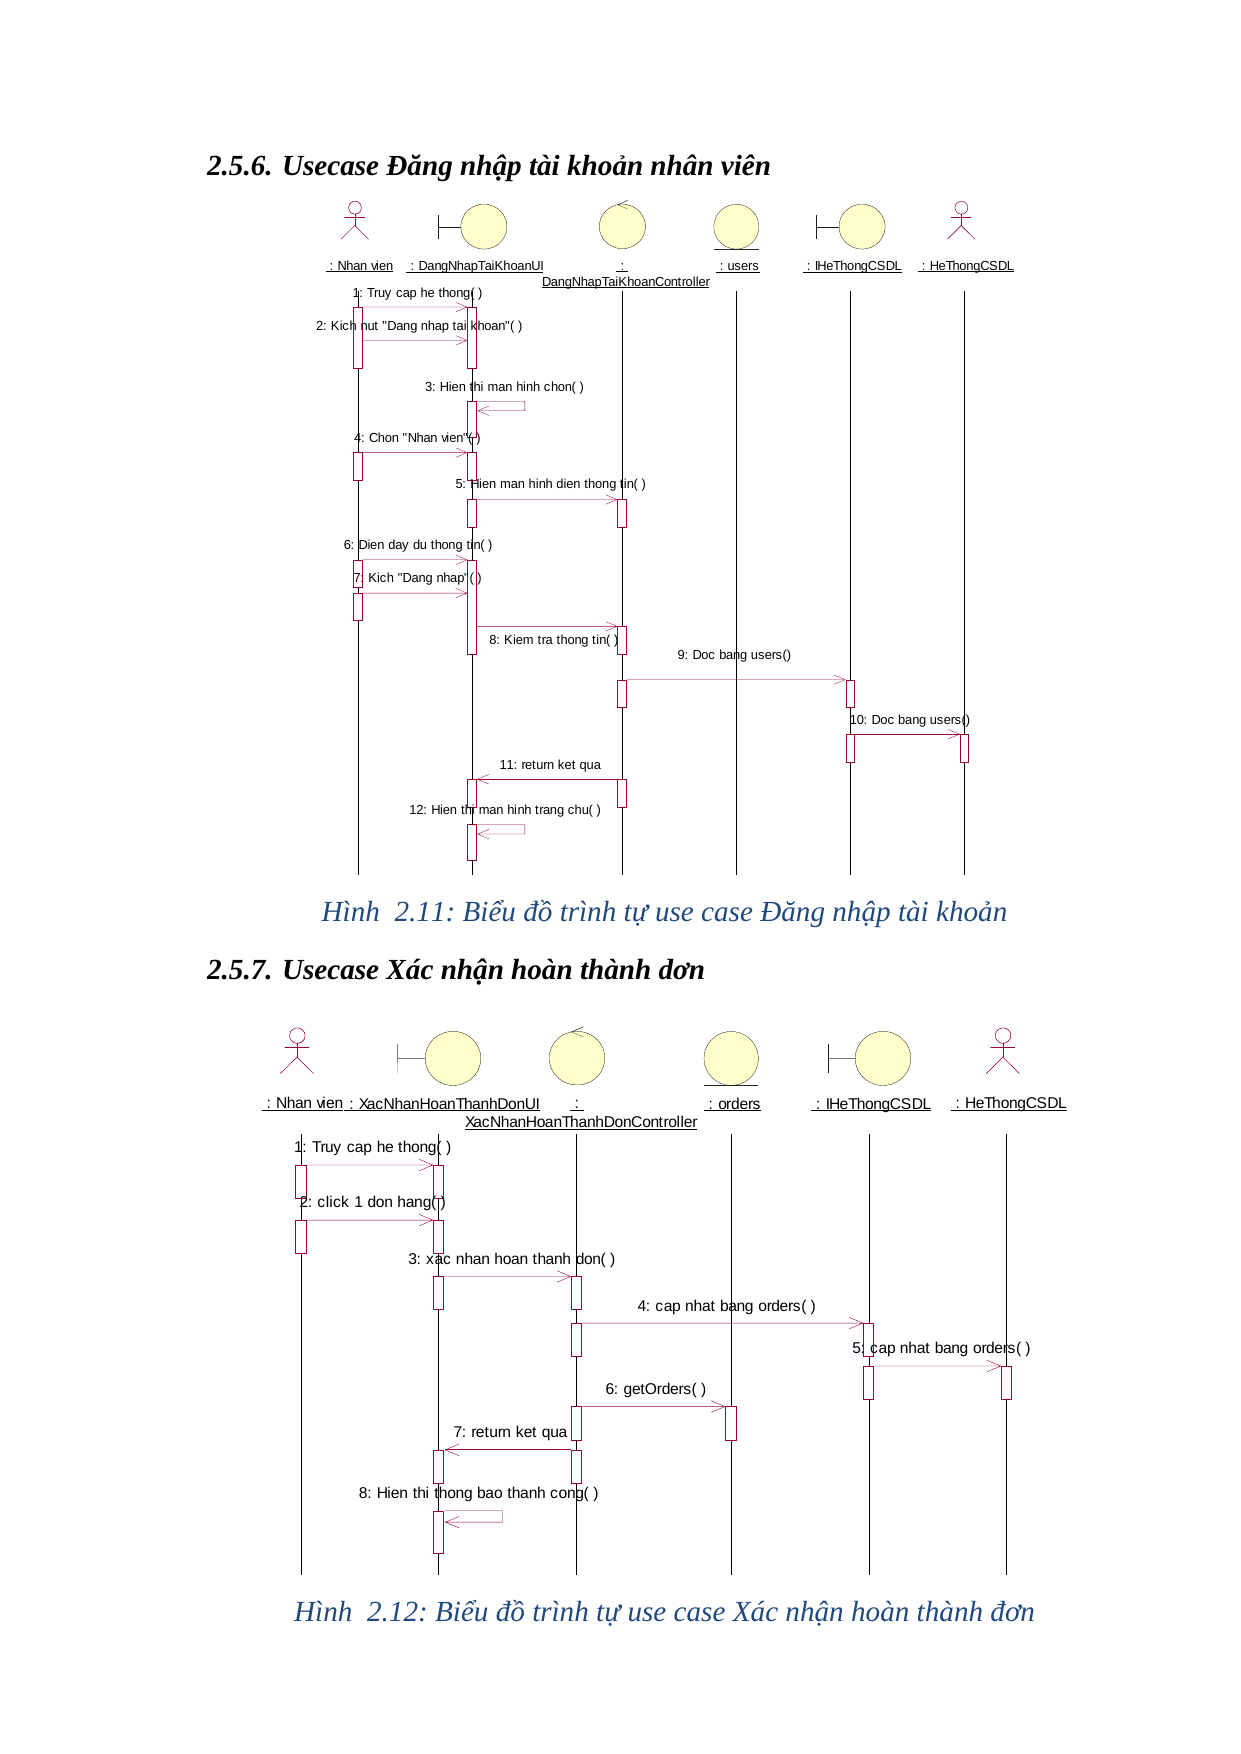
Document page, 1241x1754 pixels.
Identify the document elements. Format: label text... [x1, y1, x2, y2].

subtitle Usecase Xác nhận hoàn thành dơn [207, 952, 1122, 986]
subtitle Usecase Đăng nhập tài khoản nhân viên [207, 148, 1122, 181]
